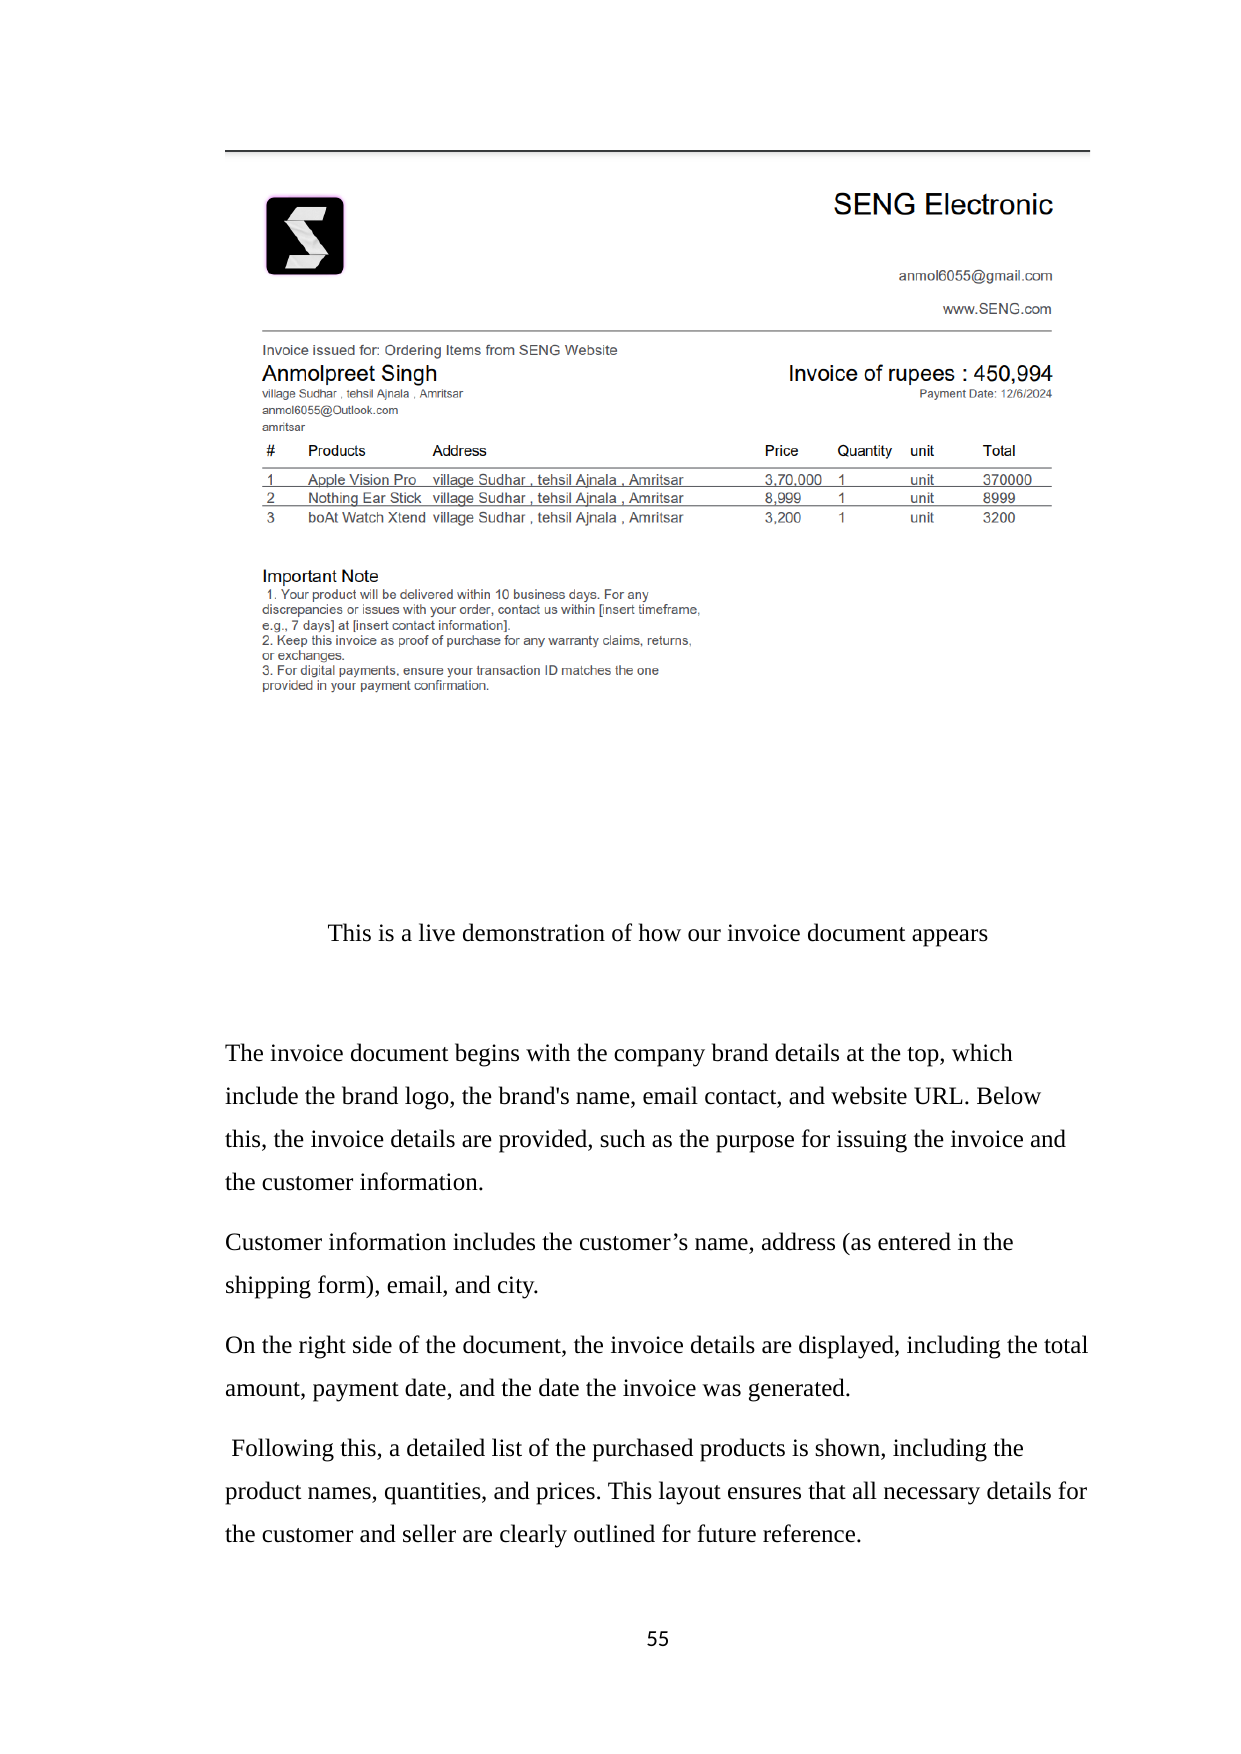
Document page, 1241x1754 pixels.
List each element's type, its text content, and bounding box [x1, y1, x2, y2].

text On the right side of the document, the invoice details are displayed, including the total amount, payment date, and the date the invoice was generated. [225, 1330, 1090, 1402]
text This is a live demonstration of how our invoice document appears [225, 918, 1090, 947]
text Customer information includes the customer’s name, address (as entered in the shipping form), email, and city. [225, 1227, 1090, 1299]
text Following this, a detailed list of the purchased products is shown, including the product names, quantities, and prices. This layout ensures that all necessary details for the customer and seller are clearly outlined for future reference. [225, 1433, 1090, 1548]
picture [225, 150, 1091, 888]
text The invoice document begins with the company brand details at the top, which include the brand logo, the brand's name, email contact, and website URL. Below this, the invoice details are provided, such as the purpose for issuing the invoice and the customer information. [225, 1038, 1090, 1196]
